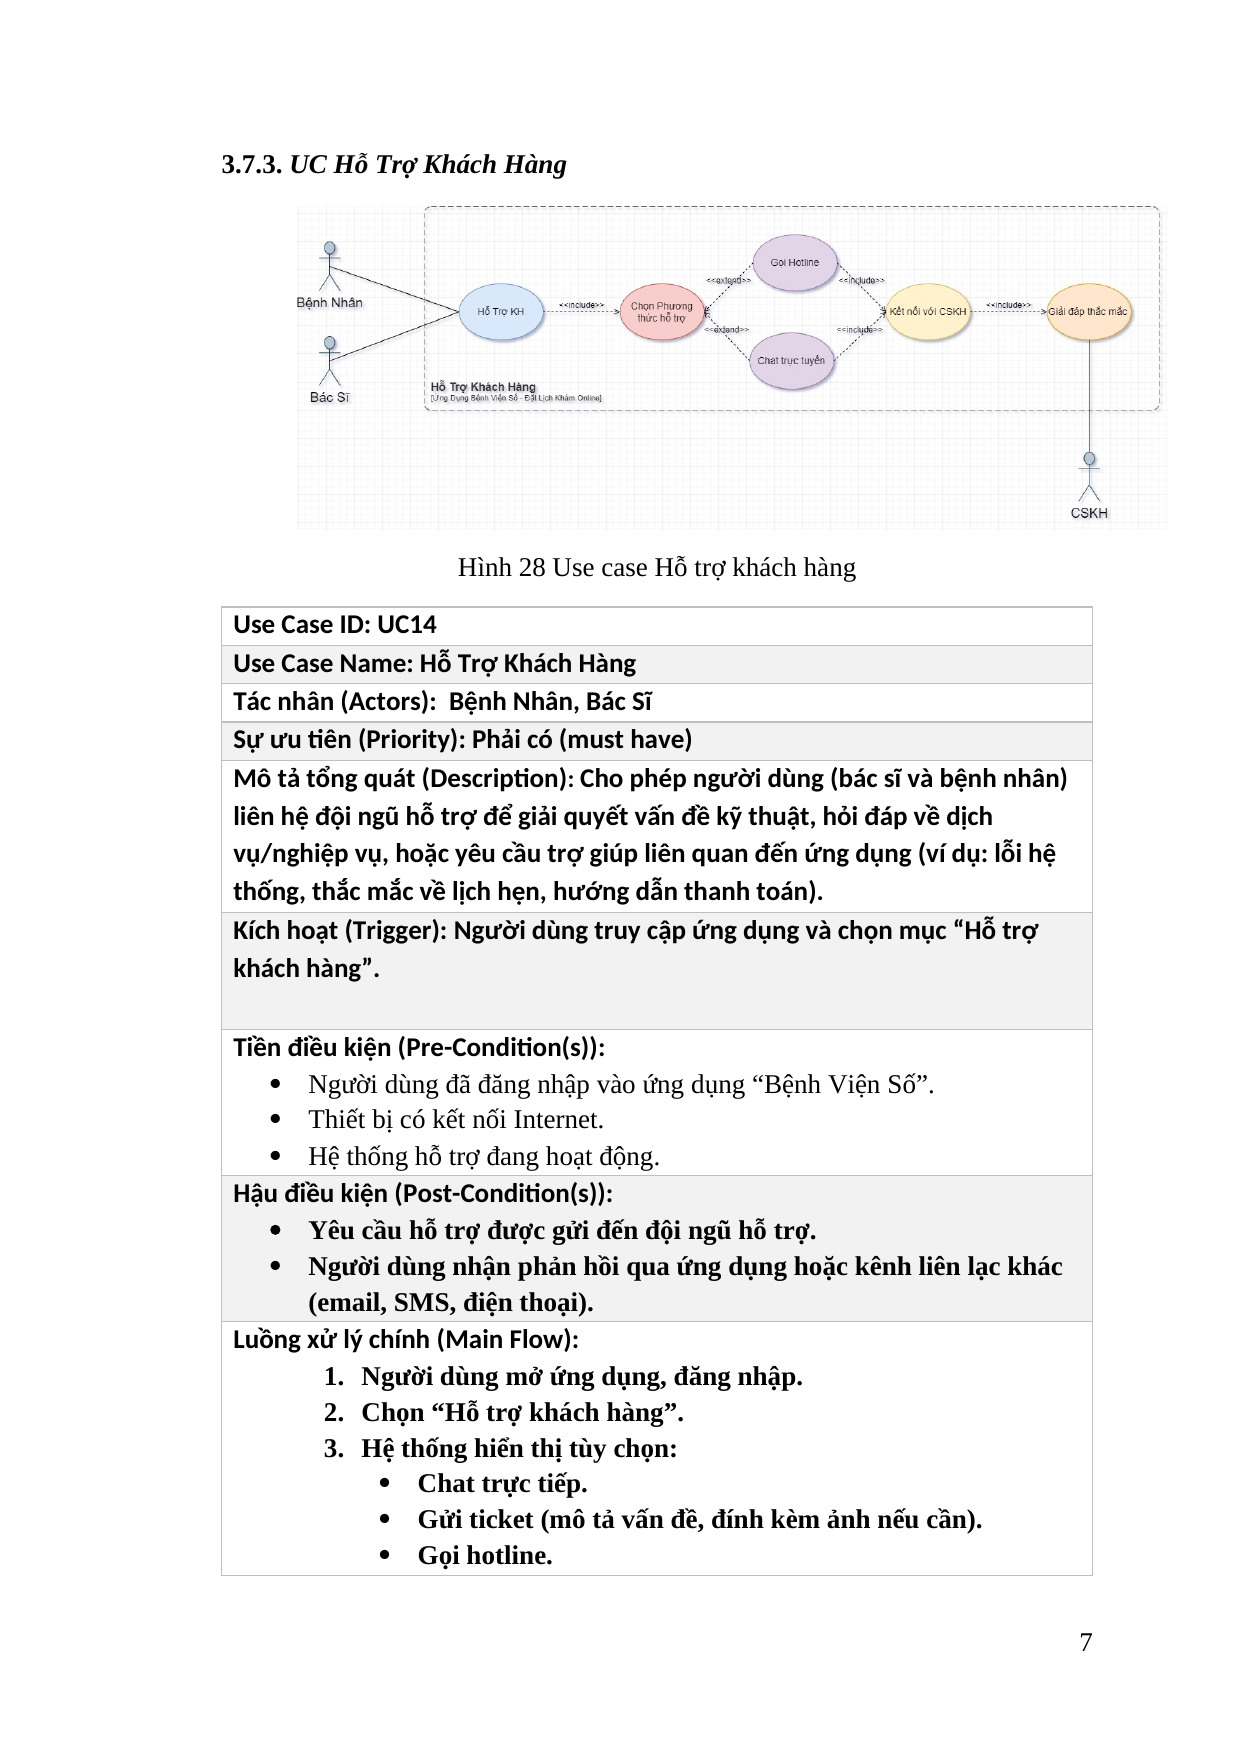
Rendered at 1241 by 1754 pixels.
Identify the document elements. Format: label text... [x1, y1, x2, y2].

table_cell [222, 1322, 1092, 1575]
table_cell Sự ưu tiên (Priority): Phải có (must have) [222, 723, 1092, 760]
table_cell Mô tả tổng quát (Description): Cho phép người dùng (bác sĩ và bệnh nhân) liên hệ đội ngũ hỗ trợ để giải quyết vấn đề kỹ thuật, hỏi đáp về dịch vụ/nghiệp vụ, hoặc yêu cầu trợ giúp liên quan đến ứng dụng (ví dụ: lỗi hệ thống, thắc mắc về lịch hẹn, hướng dẫn thanh toán). [222, 761, 1092, 912]
table_header Use Case ID: UC14 [222, 608, 1092, 645]
subtitle UC Hỗ Trợ Khách Hàng [221, 148, 1092, 179]
table_cell Hậu điều kiện (Post-Condition(s)): Yêu cầu hỗ trợ được gửi đến đội ngũ hỗ trợ. Người dùng nhận phản hồi qua ứng dụng hoặc kênh liên lạc khác (email, SMS, điện thoại). [222, 1176, 1092, 1321]
table_cell Tiền điều kiện (Pre-Condition(s)): Người dùng đã đăng nhập vào ứng dụng “Bệnh Viện Số”. Thiết bị có kết nối Internet. Hệ thống hỗ trợ đang hoạt động. [222, 1030, 1092, 1175]
text Hình 28 Use case Hỗ trợ khách hàng [221, 551, 1092, 582]
picture [296, 206, 1167, 530]
table_cell Use Case Name: Hỗ Trợ Khách Hàng [222, 646, 1092, 683]
table_cell Tác nhân (Actors): Bệnh Nhân, Bác Sĩ [222, 684, 1092, 721]
table_cell Kích hoạt (Trigger): Người dùng truy cập ứng dụng và chọn mục “Hỗ trợ khách hàng”. [222, 913, 1092, 1029]
